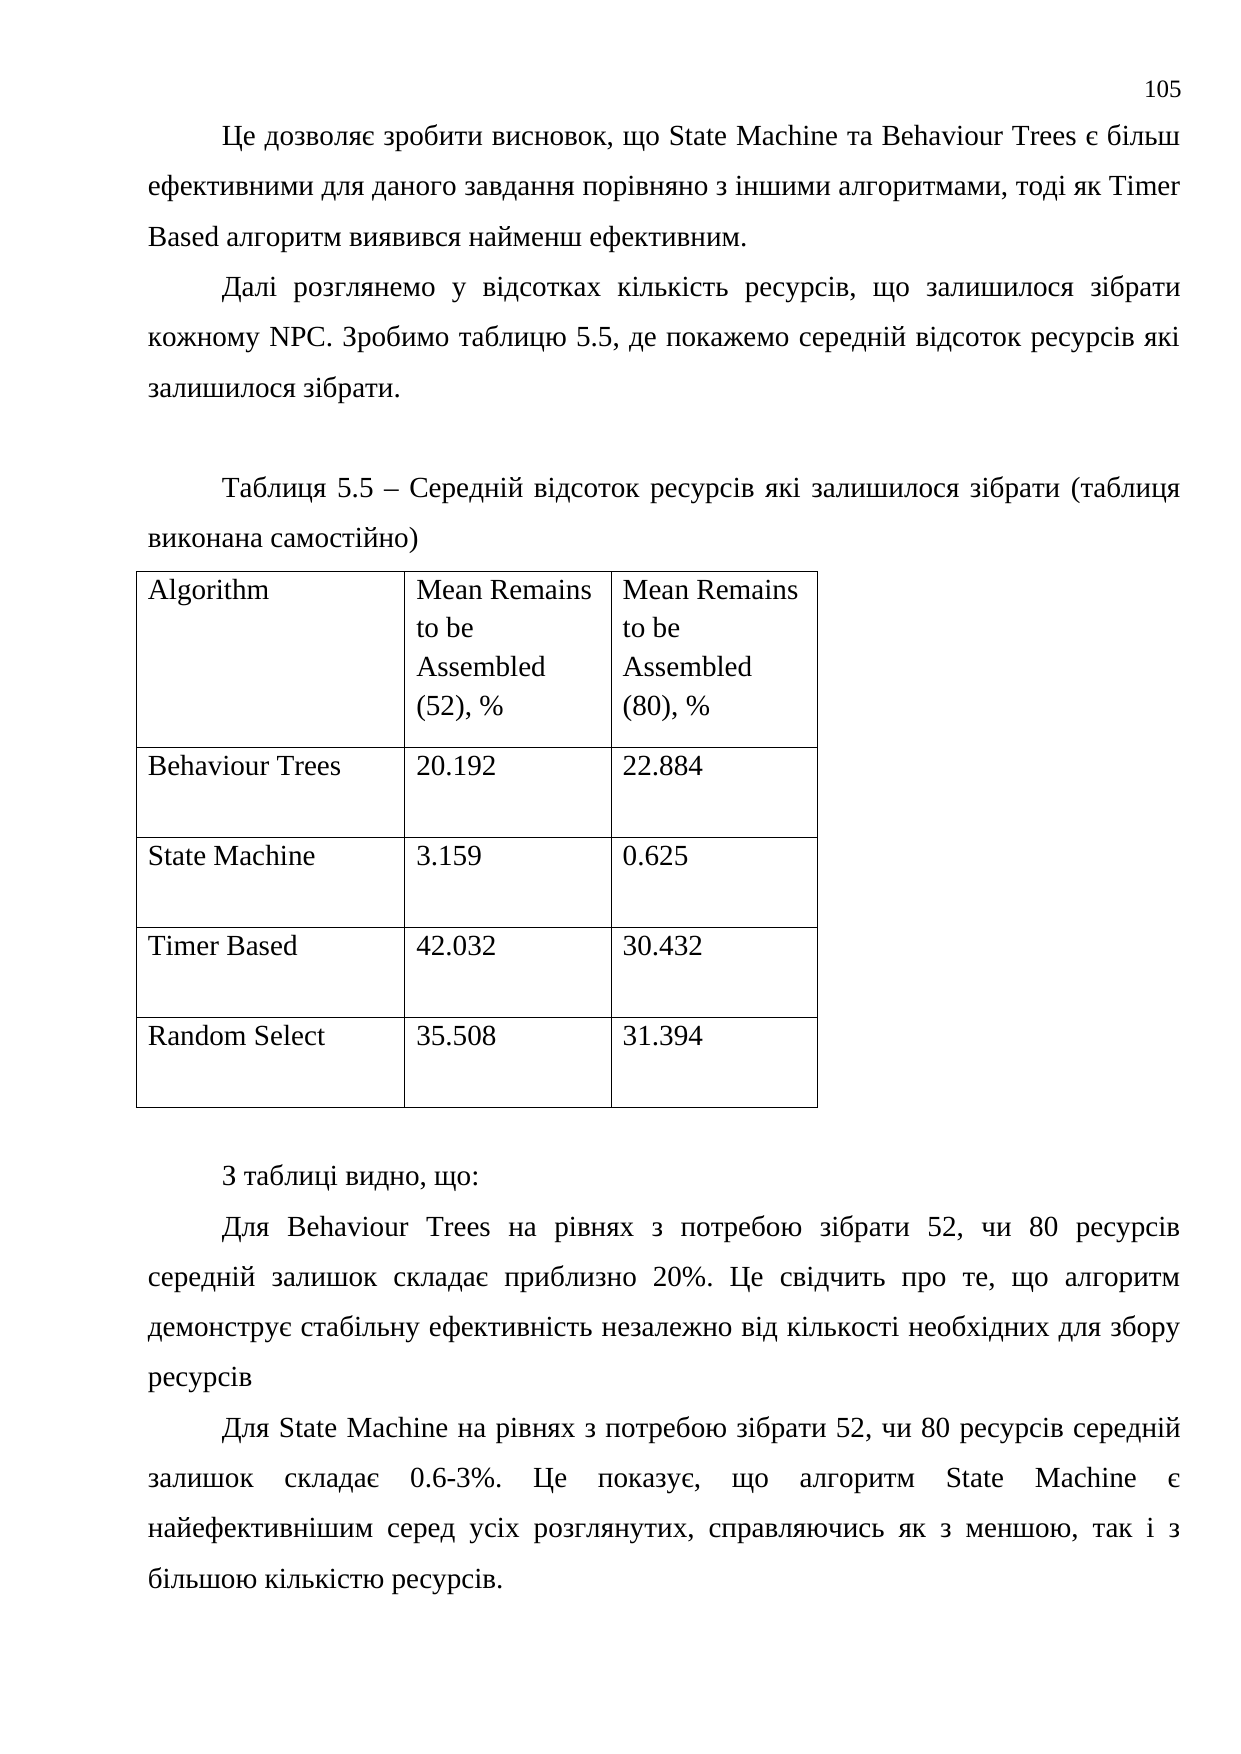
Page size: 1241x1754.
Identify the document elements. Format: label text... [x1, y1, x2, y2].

text Таблиця 5.5 – Середній відсоток ресурсів які залишилося зібрати (таблиця виконана самостійно) [148, 470, 1181, 554]
table_cell Timer Based [137, 928, 404, 1017]
table_cell 20.192 [405, 748, 611, 837]
table_cell Random Select [137, 1018, 404, 1107]
table_cell 30.432 [612, 928, 817, 1017]
text Для State Machine на рівнях з потребою зібрати 52, чи 80 ресурсів середній залишок складає 0.6-3%. Це показує, що алгоритм State Machine є найефективнішим серед усіх розглянутих, справляючись як з меншою, так і з більшою кількістю ресурсів. [148, 1410, 1181, 1594]
table_cell 22.884 [612, 748, 817, 837]
text Для Behaviour Trees на рівнях з потребою зібрати 52, чи 80 ресурсів середній залишок складає приблизно 20%. Це свідчить про те, що алгоритм демонструє стабільну ефективність незалежно від кількості необхідних для збору ресурсів [148, 1209, 1181, 1393]
table_cell 0.625 [612, 838, 817, 927]
table_header Mean Remains to be Assembled (80), % [612, 572, 817, 747]
table_cell State Machine [137, 838, 404, 927]
text З таблиці видно, що: [148, 1158, 1181, 1192]
table_cell 35.508 [405, 1018, 611, 1107]
table_header Mean Remains to be Assembled (52), % [405, 572, 611, 747]
table_cell 31.394 [612, 1018, 817, 1107]
text Це дозволяє зробити висновок, що State Machine та Behaviour Trees є більш ефективними для даного завдання порівняно з іншими алгоритмами, тоді як Timer Based алгоритм виявився найменш ефективним. [148, 118, 1181, 252]
table_cell 3.159 [405, 838, 611, 927]
table_cell 42.032 [405, 928, 611, 1017]
table_cell Behaviour Trees [137, 748, 404, 837]
table_header Algorithm [137, 572, 404, 747]
text Далі розглянемо у відсотках кількість ресурсів, що залишилося зібрати кожному NPC. Зробимо таблицю 5.5, де покажемо середній відсоток ресурсів які залишилося зібрати. [148, 269, 1181, 403]
